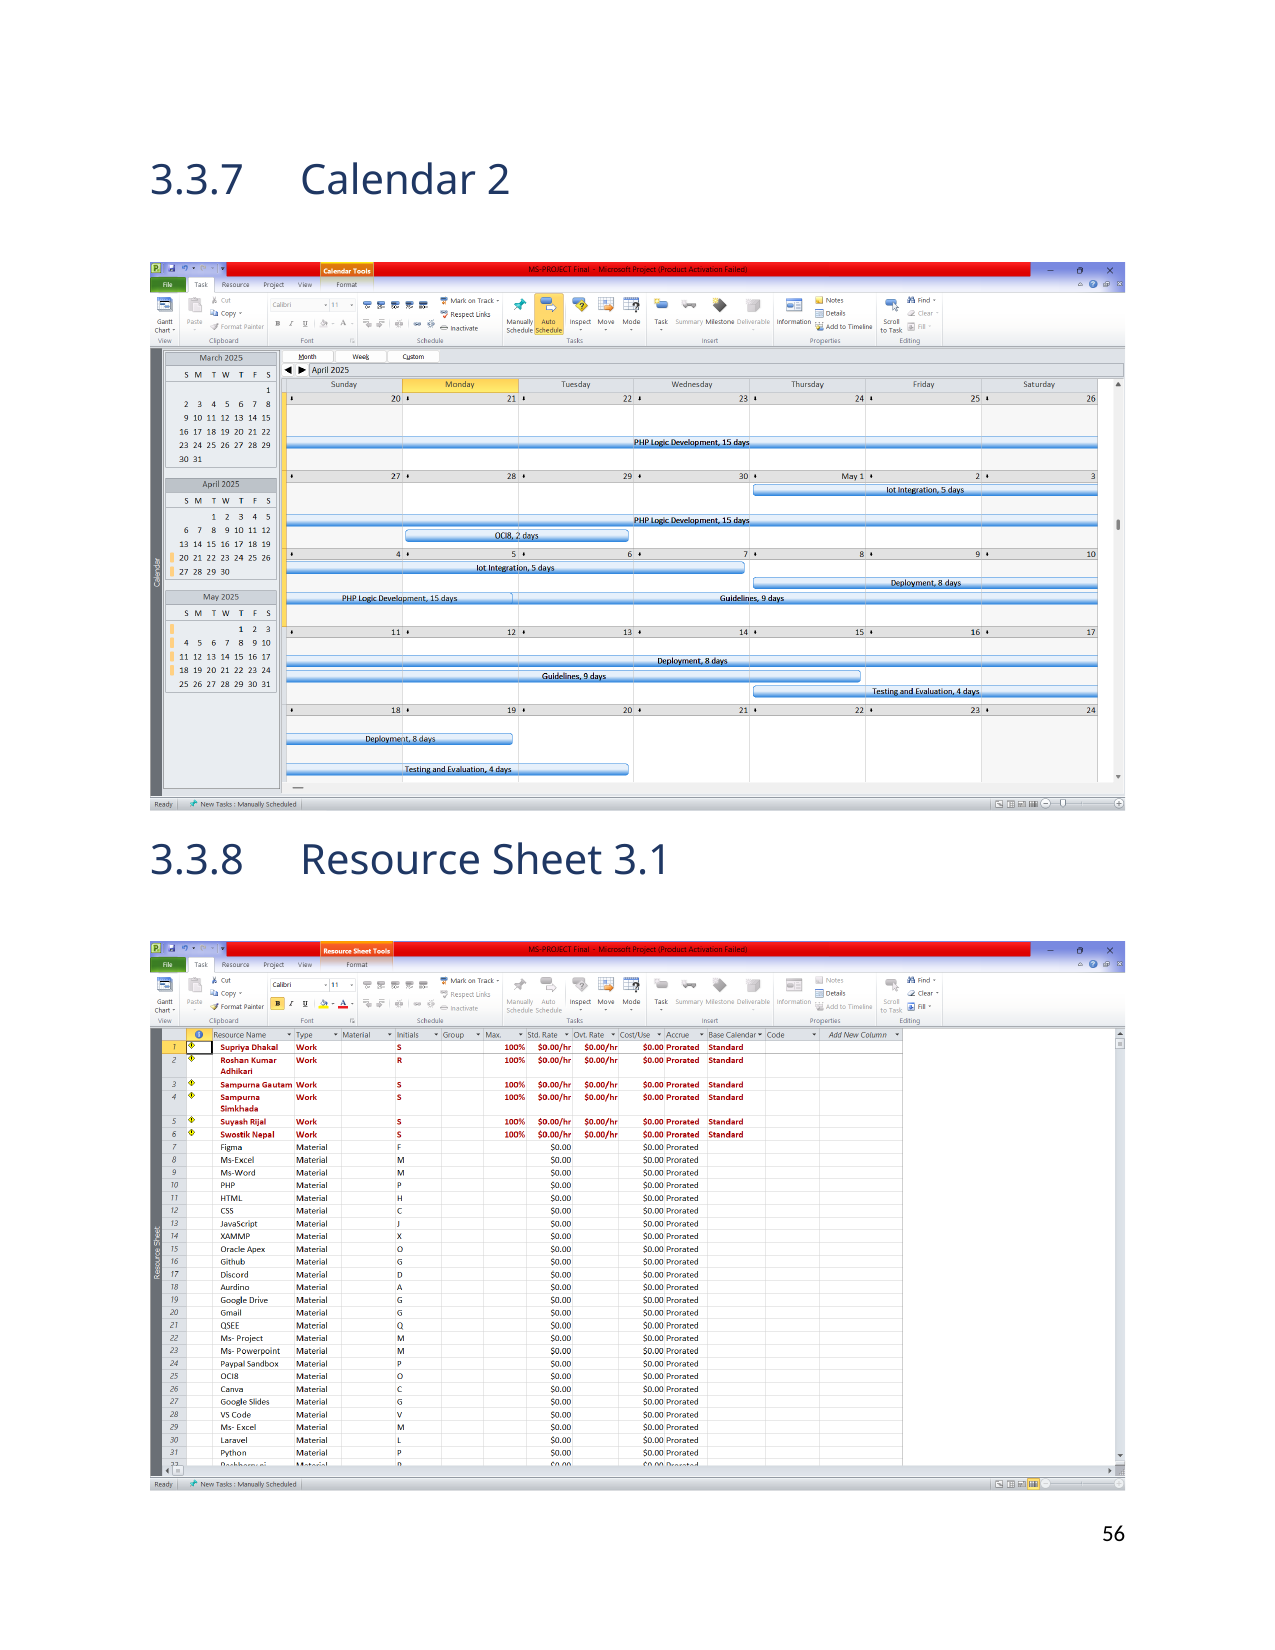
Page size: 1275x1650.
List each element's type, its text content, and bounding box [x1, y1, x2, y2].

picture [150, 941, 1125, 1491]
subtitle Resource Sheet 3.1 [150, 830, 1125, 886]
picture [150, 262, 1125, 811]
subtitle Calendar 2 [150, 150, 1125, 207]
